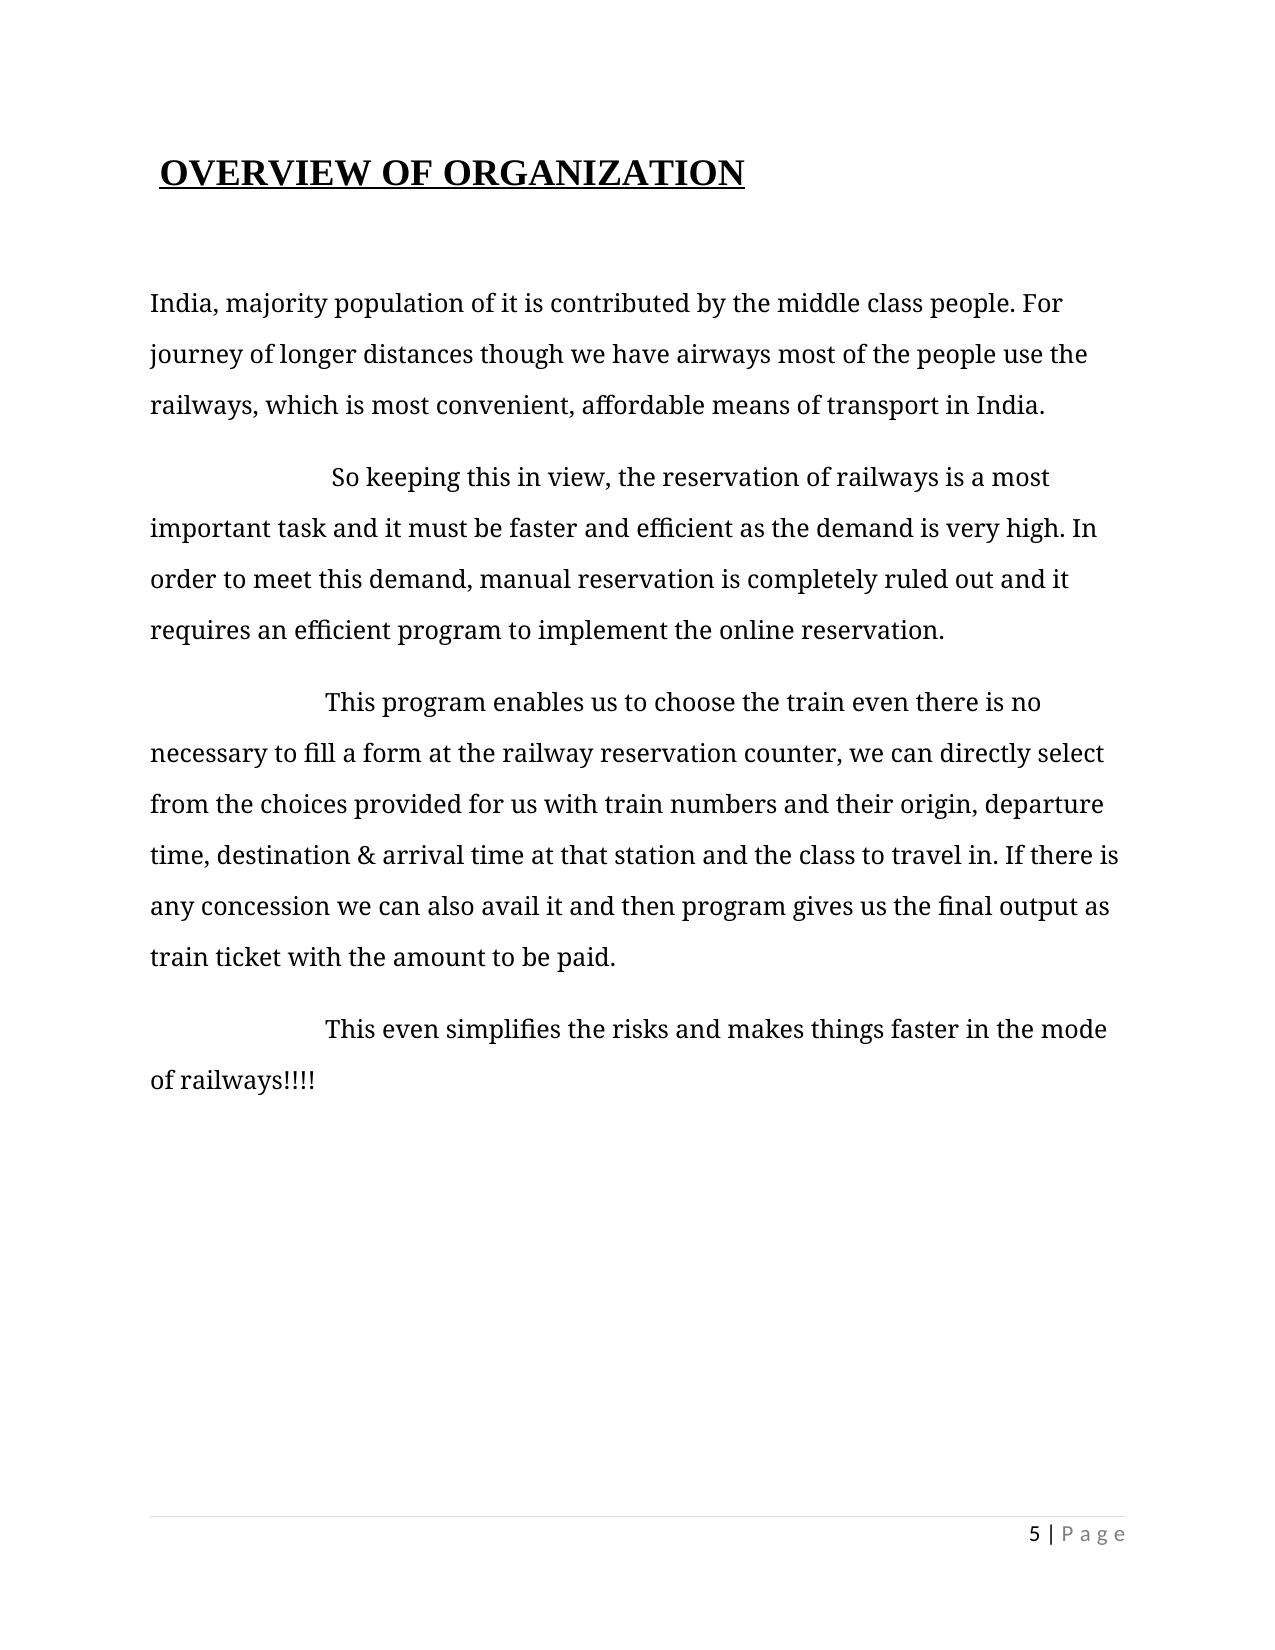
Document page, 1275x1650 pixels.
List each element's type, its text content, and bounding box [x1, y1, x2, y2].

text So keeping this in view, the reservation of railways is a most important task and it must be faster and efficient as the demand is very high. In order to meet this demand, manual reservation is completely ruled out and it requires an efficient program to implement the online reservation. [150, 459, 1125, 646]
text India, majority population of it is contributed by the middle class people. For journey of longer distances though we have airways most of the people use the railways, which is most convenient, affordable means of transport in India. [150, 285, 1125, 421]
text This program enables us to choose the train even there is no necessary to fill a form at the railway reservation counter, we can directly select from the choices provided for us with train numbers and their origin, departure time, destination & arrival time at that station and the class to travel in. If there is any concession we can also avail it and then program gives us the final output as train ticket with the amount to be paid. [150, 684, 1125, 973]
text OVERVIEW OF ORGANIZATION [150, 150, 1125, 193]
text This even simplifies the risks and makes things faster in the mode of railways!!!! [150, 1011, 1125, 1096]
